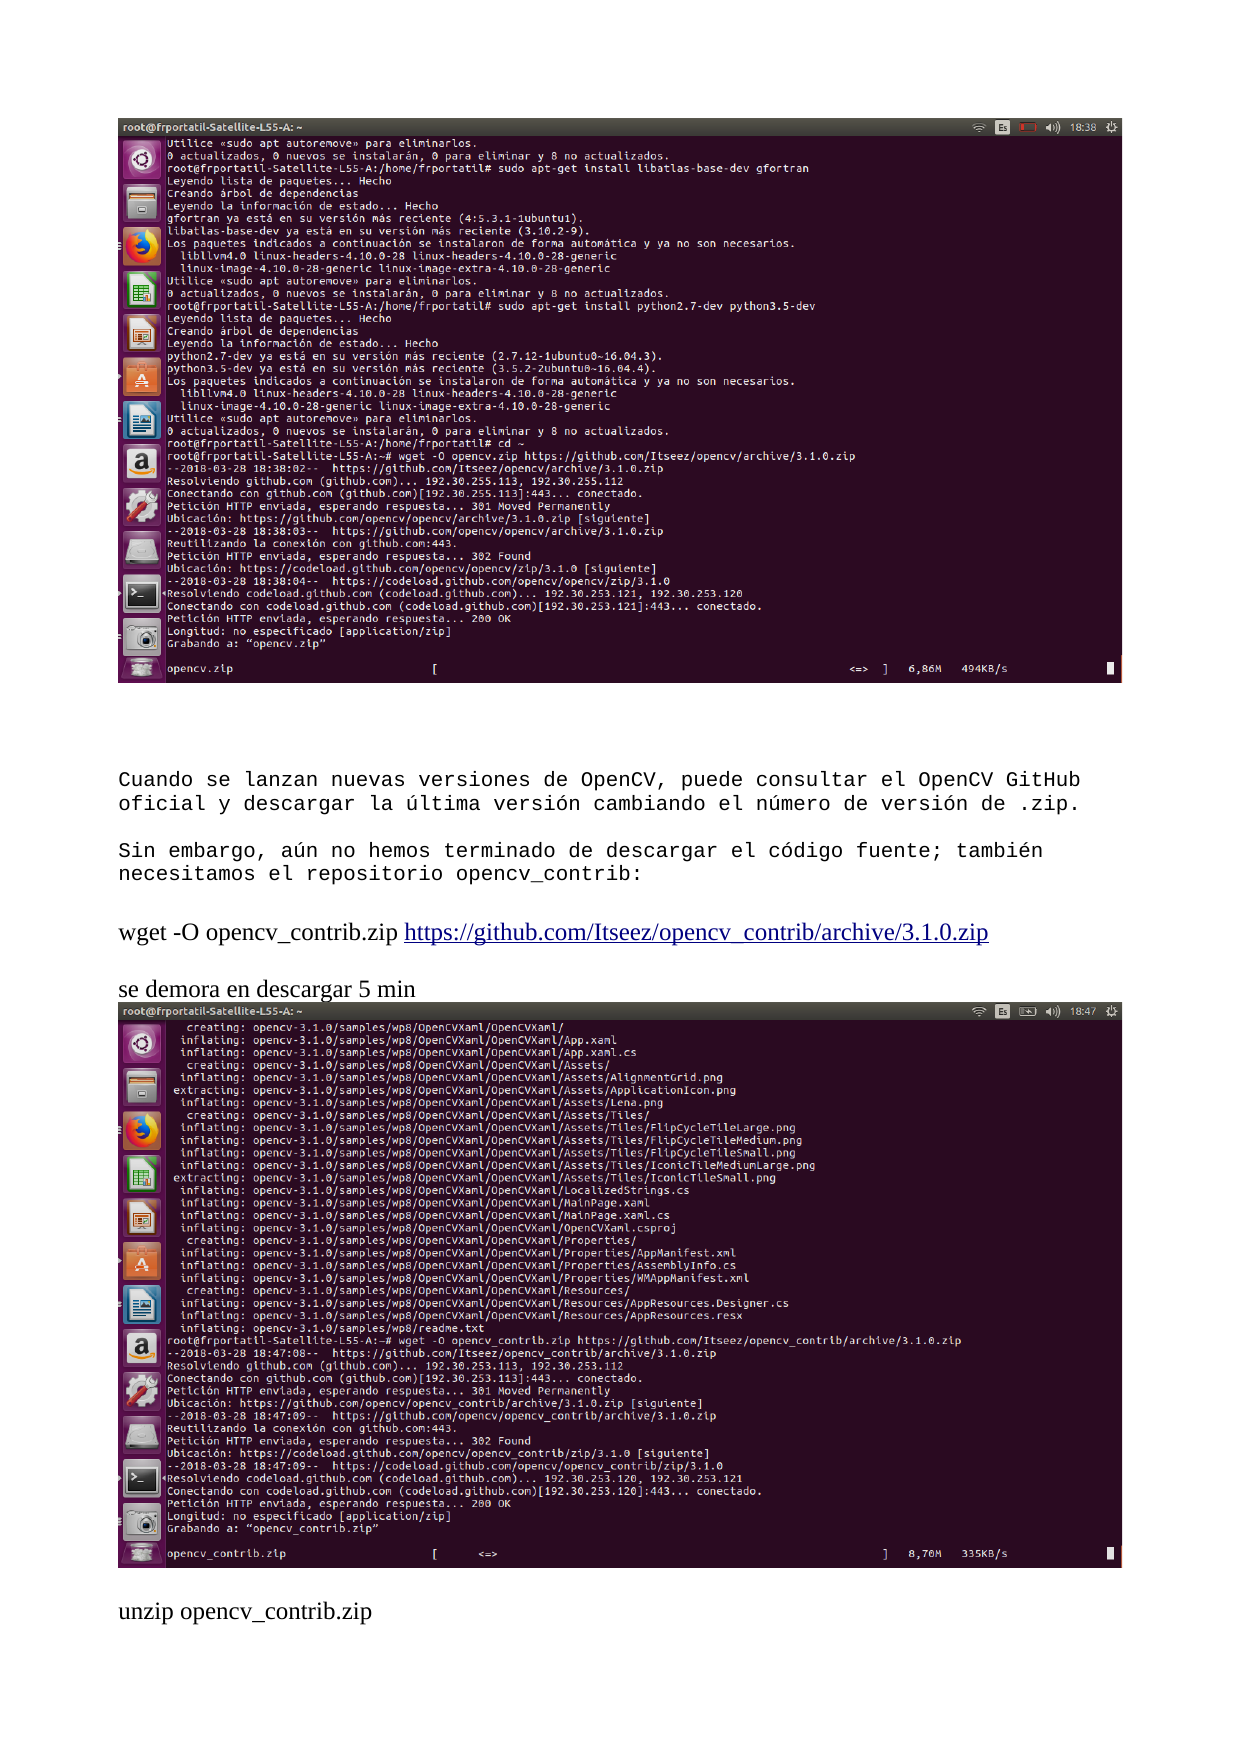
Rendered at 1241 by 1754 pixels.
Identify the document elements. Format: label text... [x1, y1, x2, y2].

text se demora en descargar 5 min [118, 974, 1122, 1002]
picture [118, 1002, 1123, 1568]
text Sin embargo, aún no hemos terminado de descargar el código fuente; también necesitamos el repositorio opencv_contrib: [118, 840, 1122, 887]
text unzip opencv_contrib.zip [118, 1596, 1122, 1625]
text Cuando se lanzan nuevas versiones de OpenCV, puede consultar el OpenCV GitHub oficial y descargar la última versión cambiando el número de versión de .zip. [118, 769, 1122, 816]
text wget -O opencv_contrib.zip https://github.com/Itseez/opencv_contrib/archive/3.1.0.zip [118, 917, 1122, 945]
picture [118, 118, 1123, 683]
